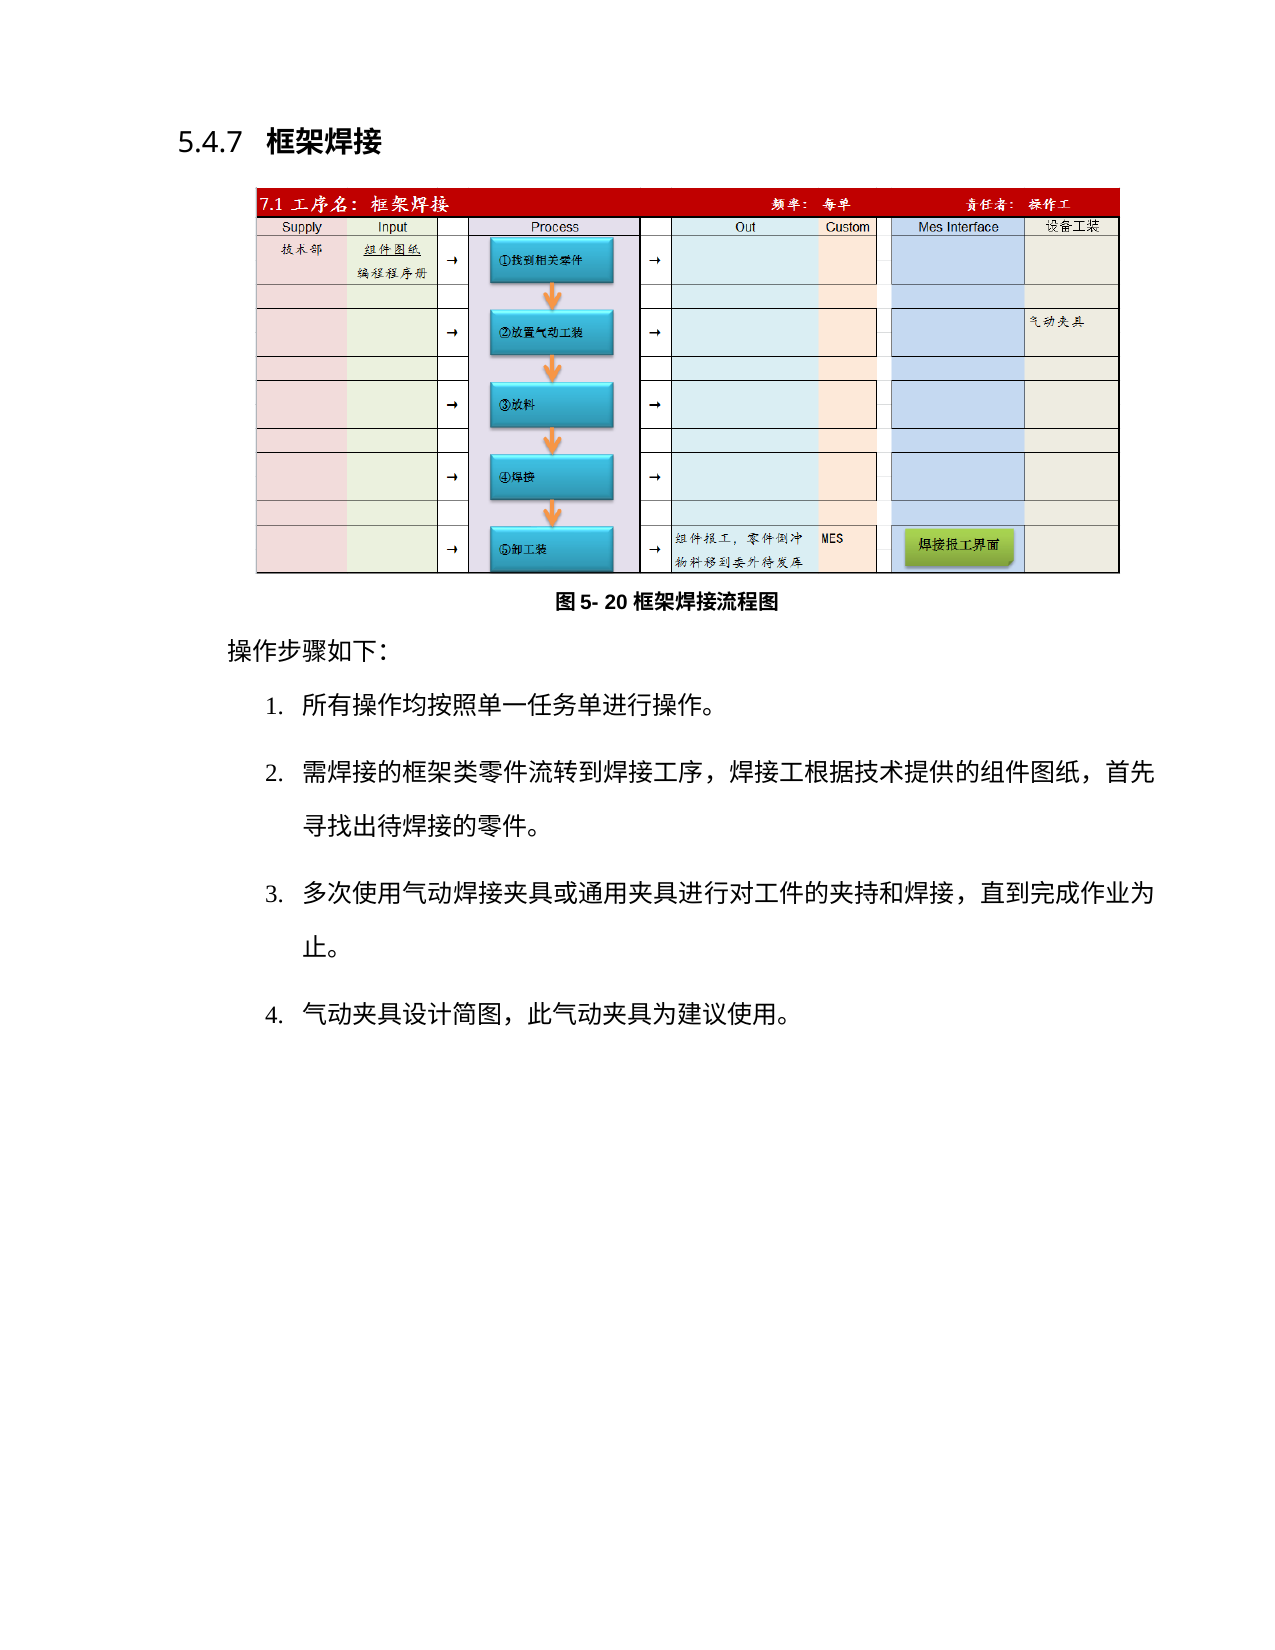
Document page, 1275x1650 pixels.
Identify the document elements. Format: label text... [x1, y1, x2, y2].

list 多次使用气动焊接夹具或通用夹具进行对工件的夹持和焊接，直到完成作业为止。 [265, 873, 1157, 964]
picture [255, 187, 1121, 574]
text 图5- 20 框架焊接流程图 [177, 586, 1157, 616]
list 需焊接的框架类零件流转到焊接工序，焊接工根据技术提供的组件图纸，首先寻找出待焊接的零件。 [265, 752, 1157, 843]
list 所有操作均按照单一任务单进行操作。 [265, 685, 1157, 722]
text 操作步骤如下： [177, 631, 1157, 667]
subtitle 框架焊接 [177, 118, 1157, 161]
list 气动夹具设计简图，此气动夹具为建议使用。 [265, 995, 1157, 1031]
